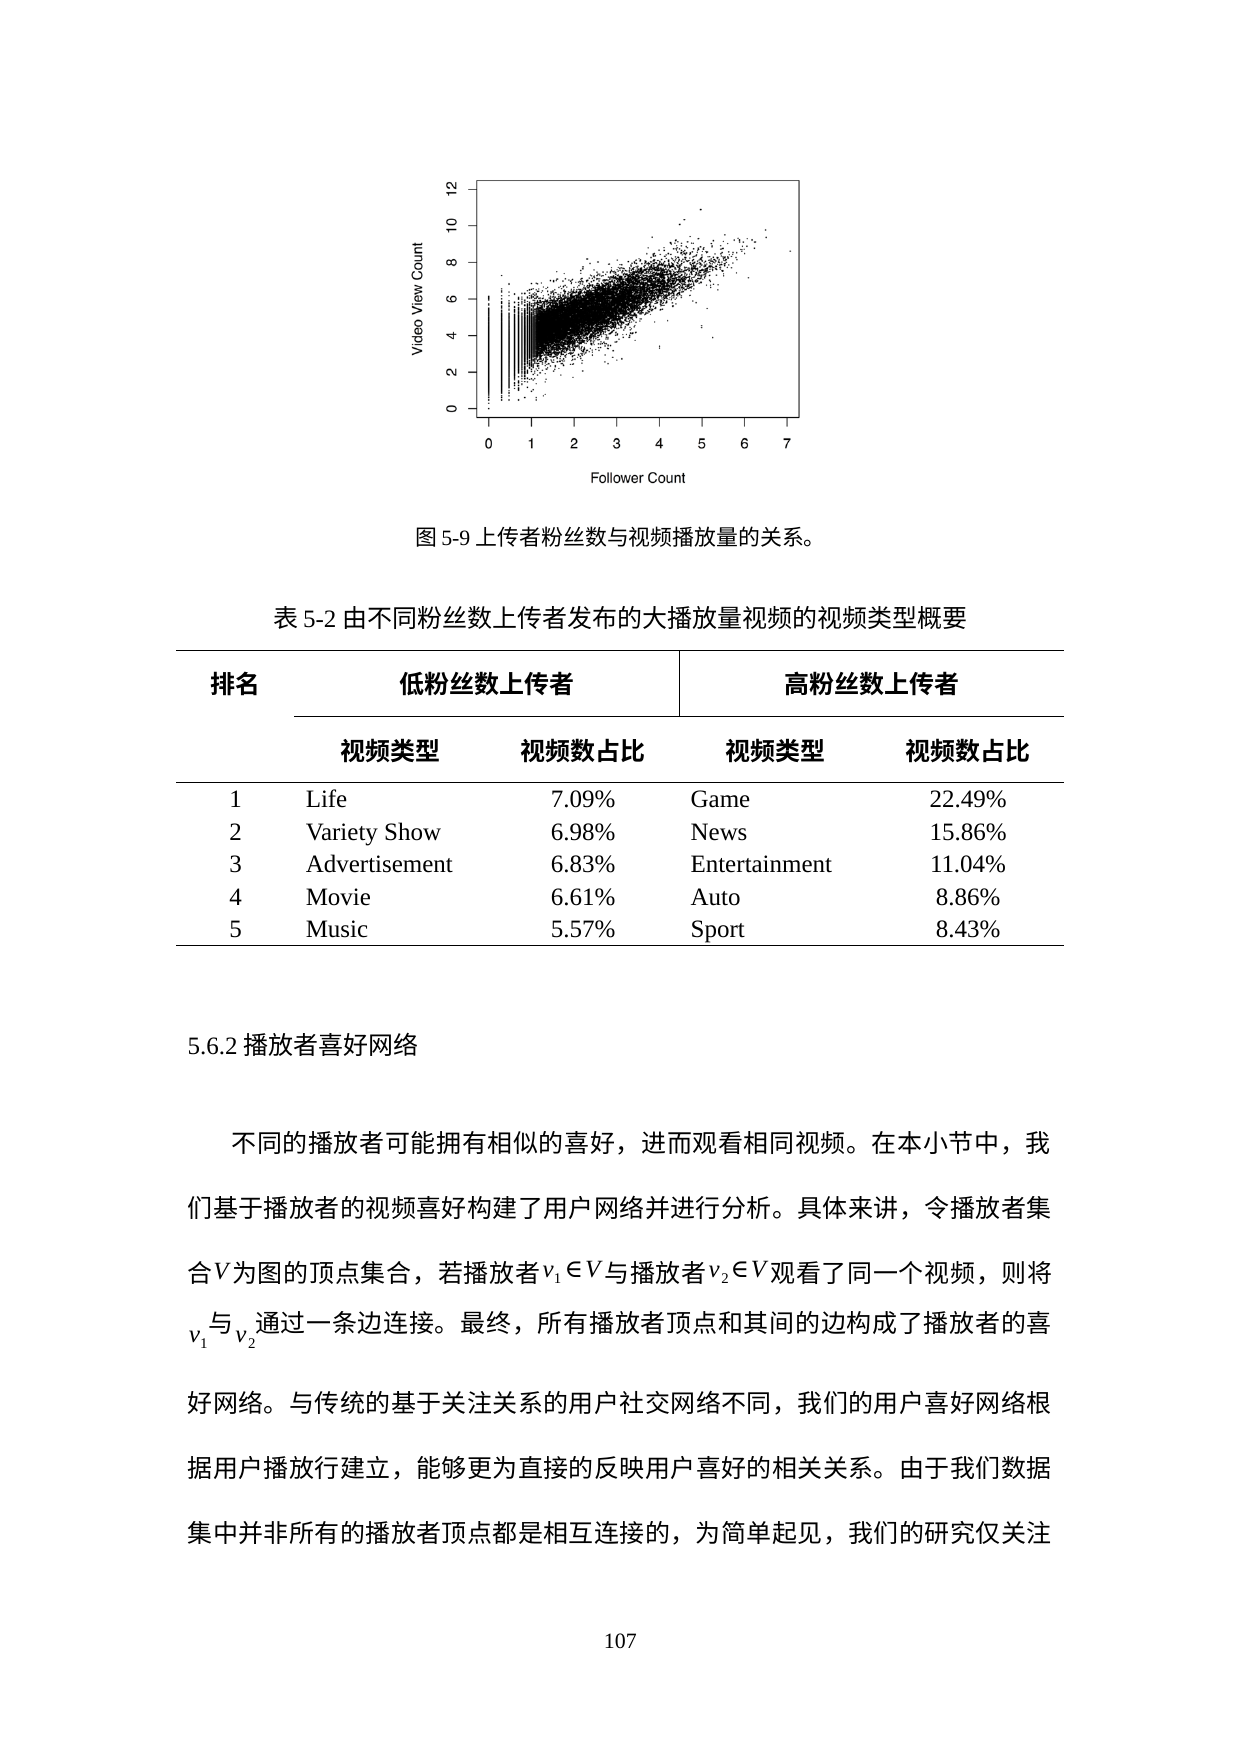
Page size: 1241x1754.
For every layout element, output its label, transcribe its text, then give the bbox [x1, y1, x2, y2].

table_header 排名 [176, 651, 294, 782]
table_cell 22.49% [872, 783, 1064, 815]
text 表5-2 由不同粉丝数上传者发布的大播放量视频的视频类型概要 [187, 584, 1053, 649]
text 播放者喜好网络 [187, 1011, 1053, 1076]
table_cell 视频类型 [679, 717, 872, 782]
table_cell News [679, 815, 872, 848]
table_cell 4 [176, 880, 294, 913]
table_cell Sport [679, 913, 872, 945]
table_cell 6.61% [487, 880, 679, 913]
table_cell 15.86% [872, 815, 1064, 848]
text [187, 1109, 1053, 1564]
table_cell 5 [176, 913, 294, 945]
table_cell 11.04% [872, 848, 1064, 880]
table_cell 8.86% [872, 880, 1064, 913]
table_cell 视频类型 [294, 717, 487, 782]
text 图5-9 上传者粉丝数与视频播放量的关系。 [187, 519, 1053, 552]
table_cell Movie [294, 880, 487, 913]
table_cell 8.43% [872, 913, 1064, 945]
table_cell 2 [176, 815, 294, 848]
table_cell 7.09% [487, 783, 679, 815]
table_cell Variety Show [294, 815, 487, 848]
table_cell 视频数占比 [487, 717, 679, 782]
table_cell Advertisement [294, 848, 487, 880]
table_header 高粉丝数上传者 [680, 651, 1064, 716]
table_cell 6.83% [487, 848, 679, 880]
table_cell Game [679, 783, 872, 815]
table_cell 6.98% [487, 815, 679, 848]
table_cell 1 [176, 783, 294, 815]
table_cell 视频数占比 [872, 717, 1064, 782]
table_cell Auto [679, 880, 872, 913]
table_cell 5.57% [487, 913, 679, 945]
picture [406, 162, 835, 505]
table_cell Music [294, 913, 487, 945]
table_header 低粉丝数上传者 [294, 651, 679, 716]
table_cell 3 [176, 848, 294, 880]
table_cell Life [294, 783, 487, 815]
table_cell Entertainment [679, 848, 872, 880]
